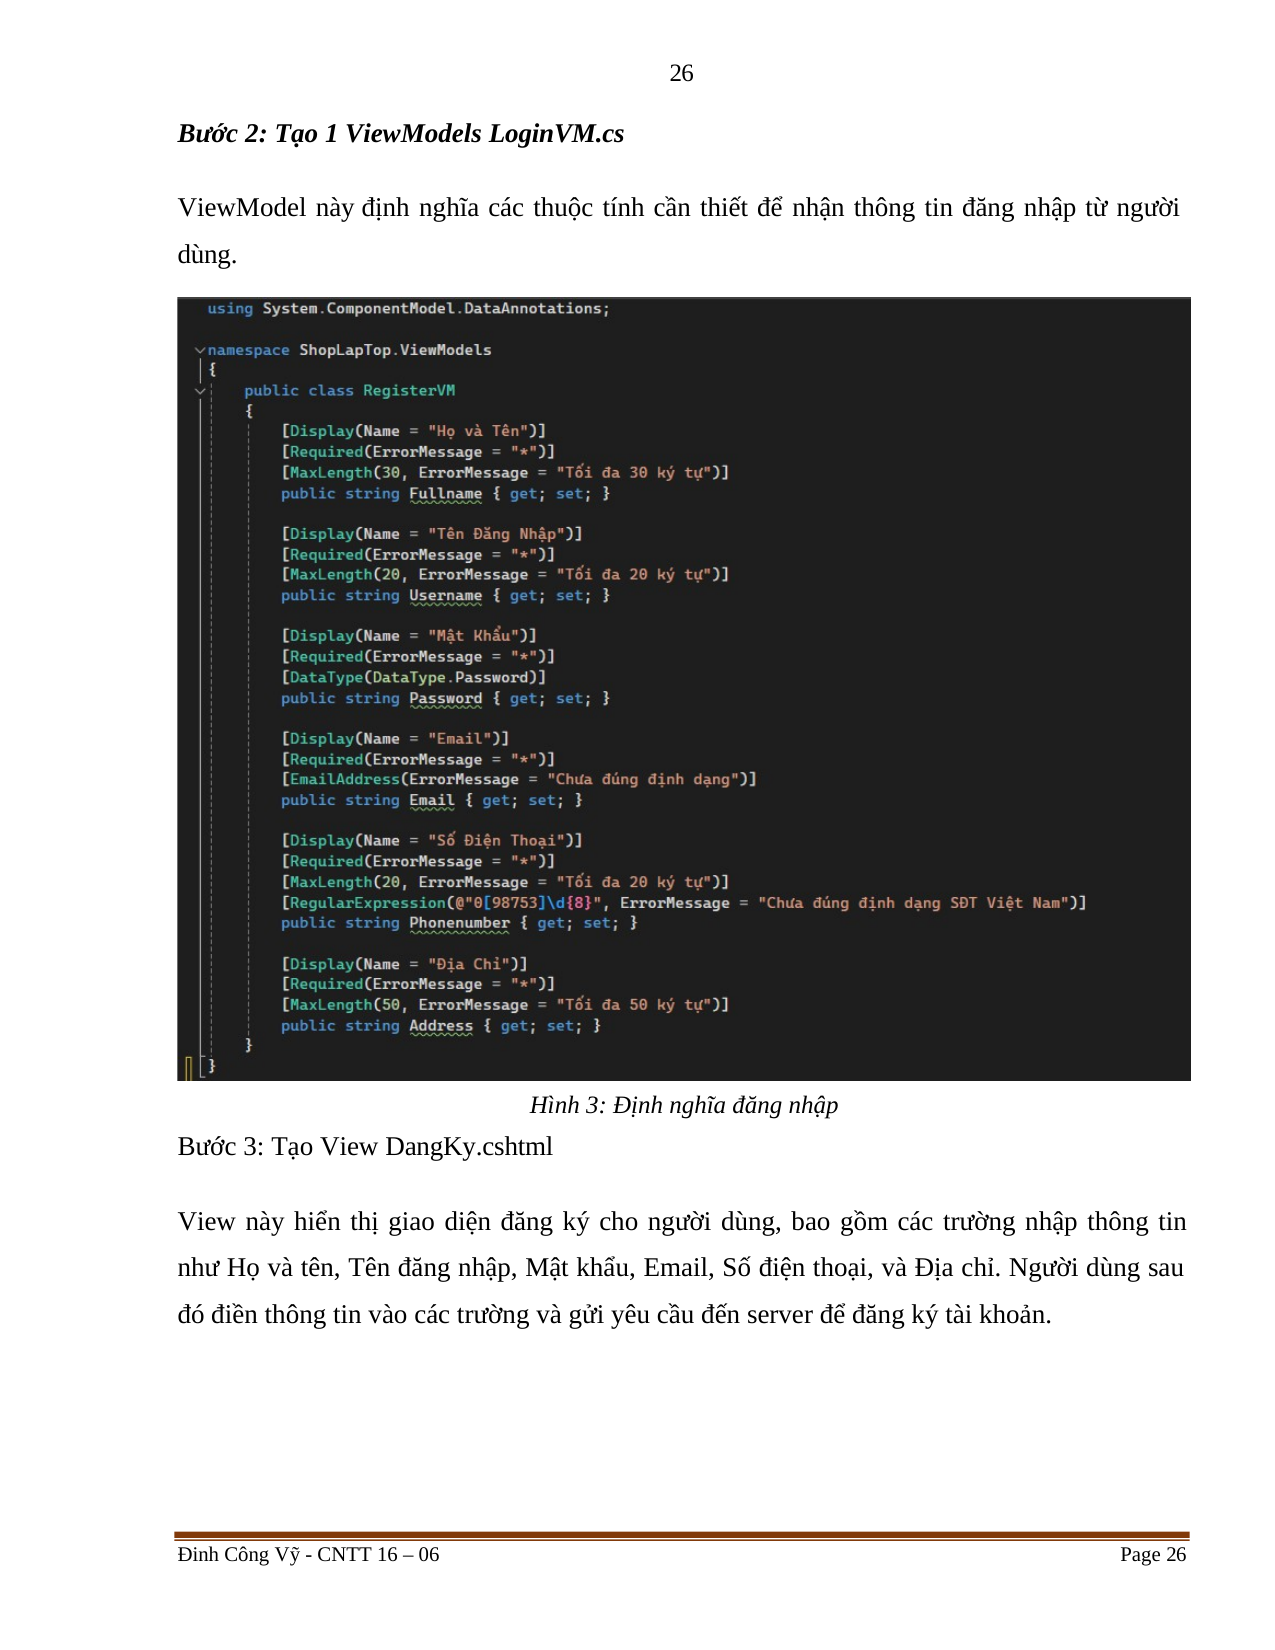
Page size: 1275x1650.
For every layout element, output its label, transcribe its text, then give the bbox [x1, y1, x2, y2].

text ViewModel này định nghĩa các thuộc tính cần thiết để nhận thông tin đăng nhập từ người dùng. [177, 191, 1185, 269]
text Bước 3: Tạo View DangKy.cshtml [177, 329, 1235, 1161]
picture [177, 297, 1191, 329]
text View này hiển thị giao diện đăng ký cho người dùng, bao gồm các trường nhập thông tin như Họ và tên, Tên đăng nhập, Mật khẩu, Email, Số điện thoại, và Địa chỉ. Người dùng sau đó điền thông tin vào các trường và gửi yêu cầu đến server để đăng ký tài khoản. [177, 1205, 1187, 1329]
subtitle Bước 2: Tạo 1 ViewModels LoginVM.cs [177, 117, 1235, 148]
